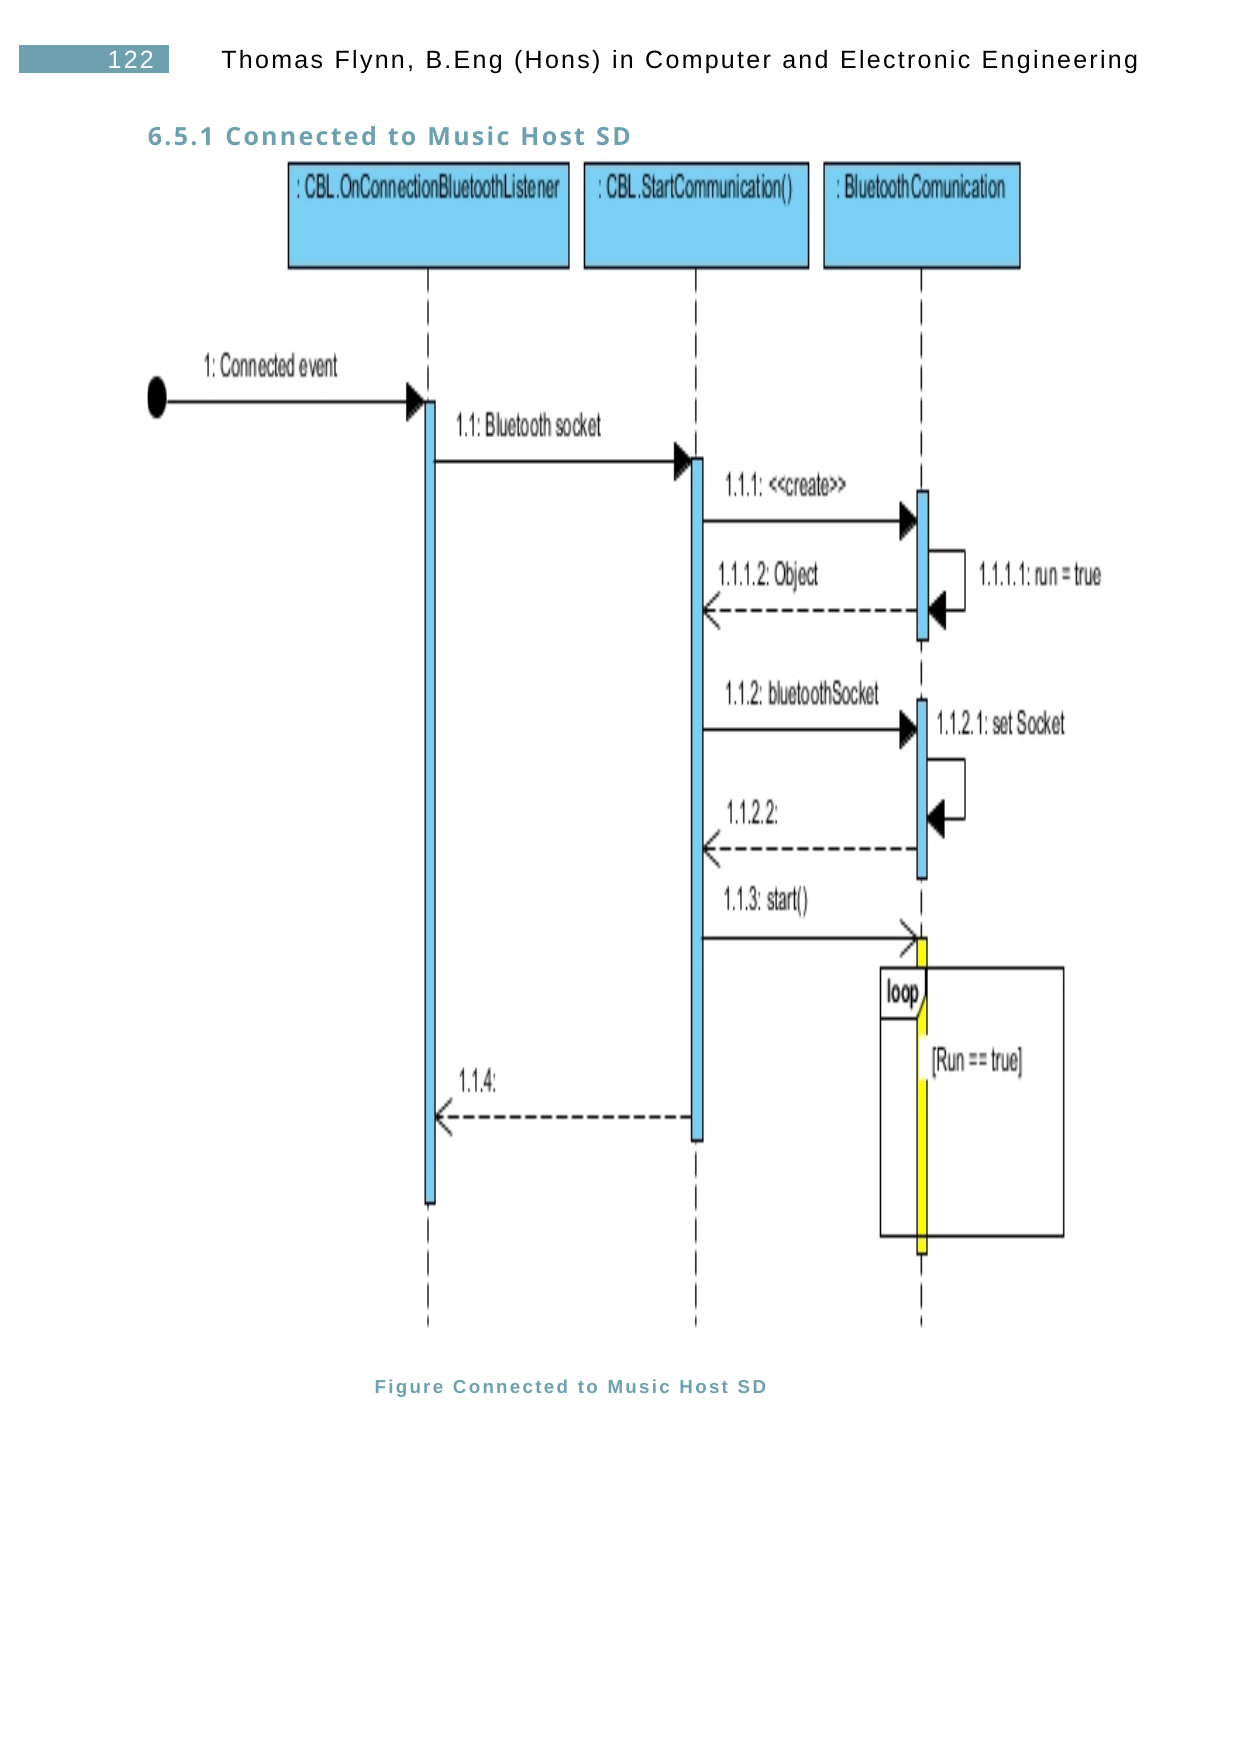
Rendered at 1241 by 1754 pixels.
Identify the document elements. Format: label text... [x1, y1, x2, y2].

subtitle 6.5.1 Connected to Music Host SD [148, 118, 1122, 152]
picture [147, 157, 1121, 1337]
